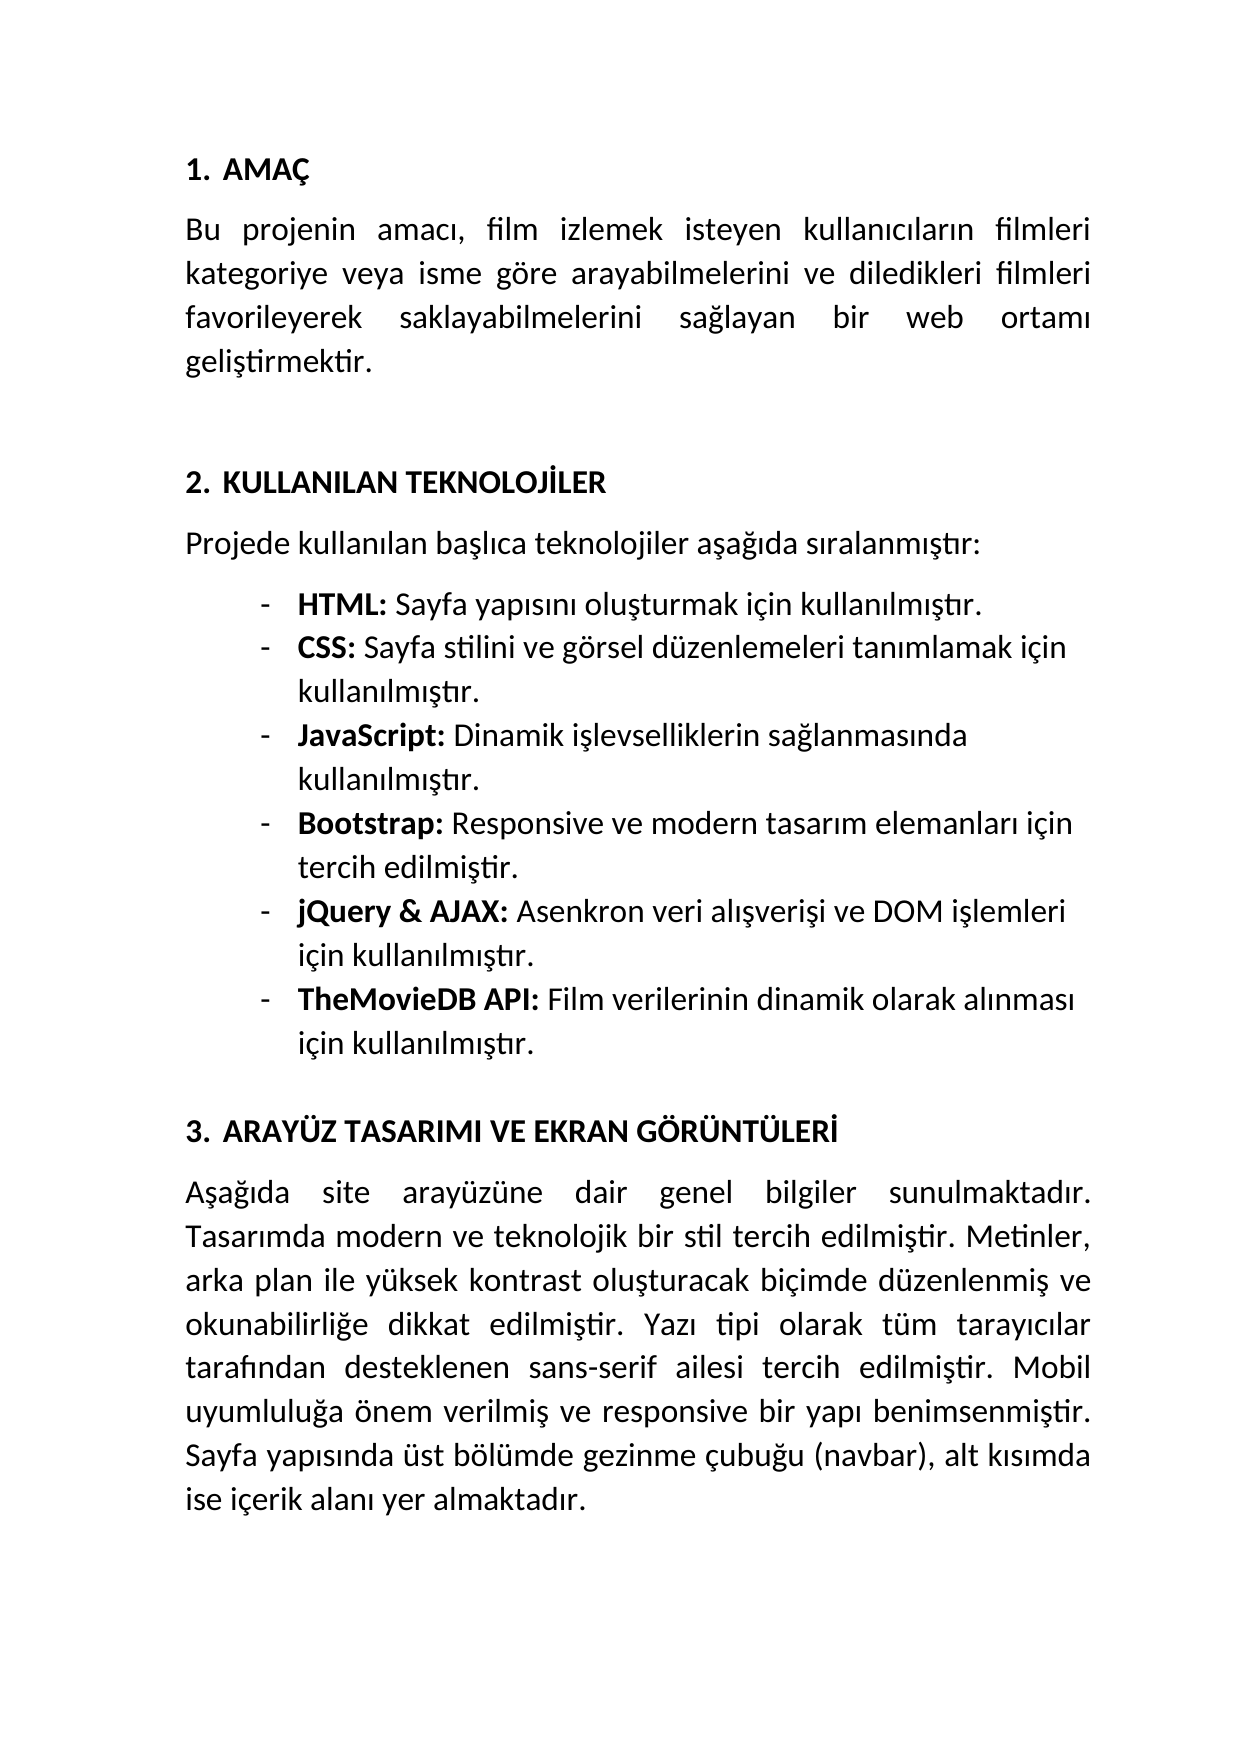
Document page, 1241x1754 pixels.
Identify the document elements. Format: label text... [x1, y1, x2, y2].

list TheMovieDB API: Film verilerinin dinamik olarak alınması için kullanılmıştır. [260, 978, 1093, 1063]
text Projede kullanılan başlıca teknolojiler aşağıda sıralanmıştır: [185, 522, 1093, 563]
list CSS: Sayfa stilini ve görsel düzenlemeleri tanımlamak için kullanılmıştır. [260, 627, 1093, 711]
text Bu projenin amacı, film izlemek isteyen kullanıcıların filmleri kategoriye veya isme göre arayabilmelerini ve diledikleri filmleri favorileyerek saklayabilmelerini sağlayan bir web ortamı geliştirmektir. [185, 208, 1093, 381]
list KULLANILAN TEKNOLOJİLER [185, 461, 1093, 502]
list ARAYÜZ TASARIMI VE EKRAN GÖRÜNTÜLERİ [185, 1110, 1093, 1151]
list Bootstrap: Responsive ve modern tasarım elemanları için tercih edilmiştir. [260, 802, 1093, 887]
list HTML: Sayfa yapısını oluşturmak için kullanılmıştır. [260, 583, 1093, 623]
text Aşağıda site arayüzüne dair genel bilgiler sunulmaktadır. Tasarımda modern ve teknolojik bir stil tercih edilmiştir. Metinler, arka plan ile yüksek kontrast oluşturacak biçimde düzenlenmiş ve okunabilirliğe dikkat edilmiştir. Yazı tipi olarak tüm tarayıcılar tarafından desteklenen sans-serif ailesi tercih edilmiştir. Mobil uyumluluğa önem verilmiş ve responsive bir yapı benimsenmiştir. Sayfa yapısında üst bölümde gezinme çubuğu (navbar), alt kısımda ise içerik alanı yer almaktadır. [185, 1171, 1093, 1519]
list JavaScript: Dinamik işlevselliklerin sağlanmasında kullanılmıştır. [260, 714, 1093, 799]
list AMAÇ [185, 148, 1093, 188]
list jQuery & AJAX: Asenkron veri alışverişi ve DOM işlemleri için kullanılmıştır. [260, 890, 1093, 975]
